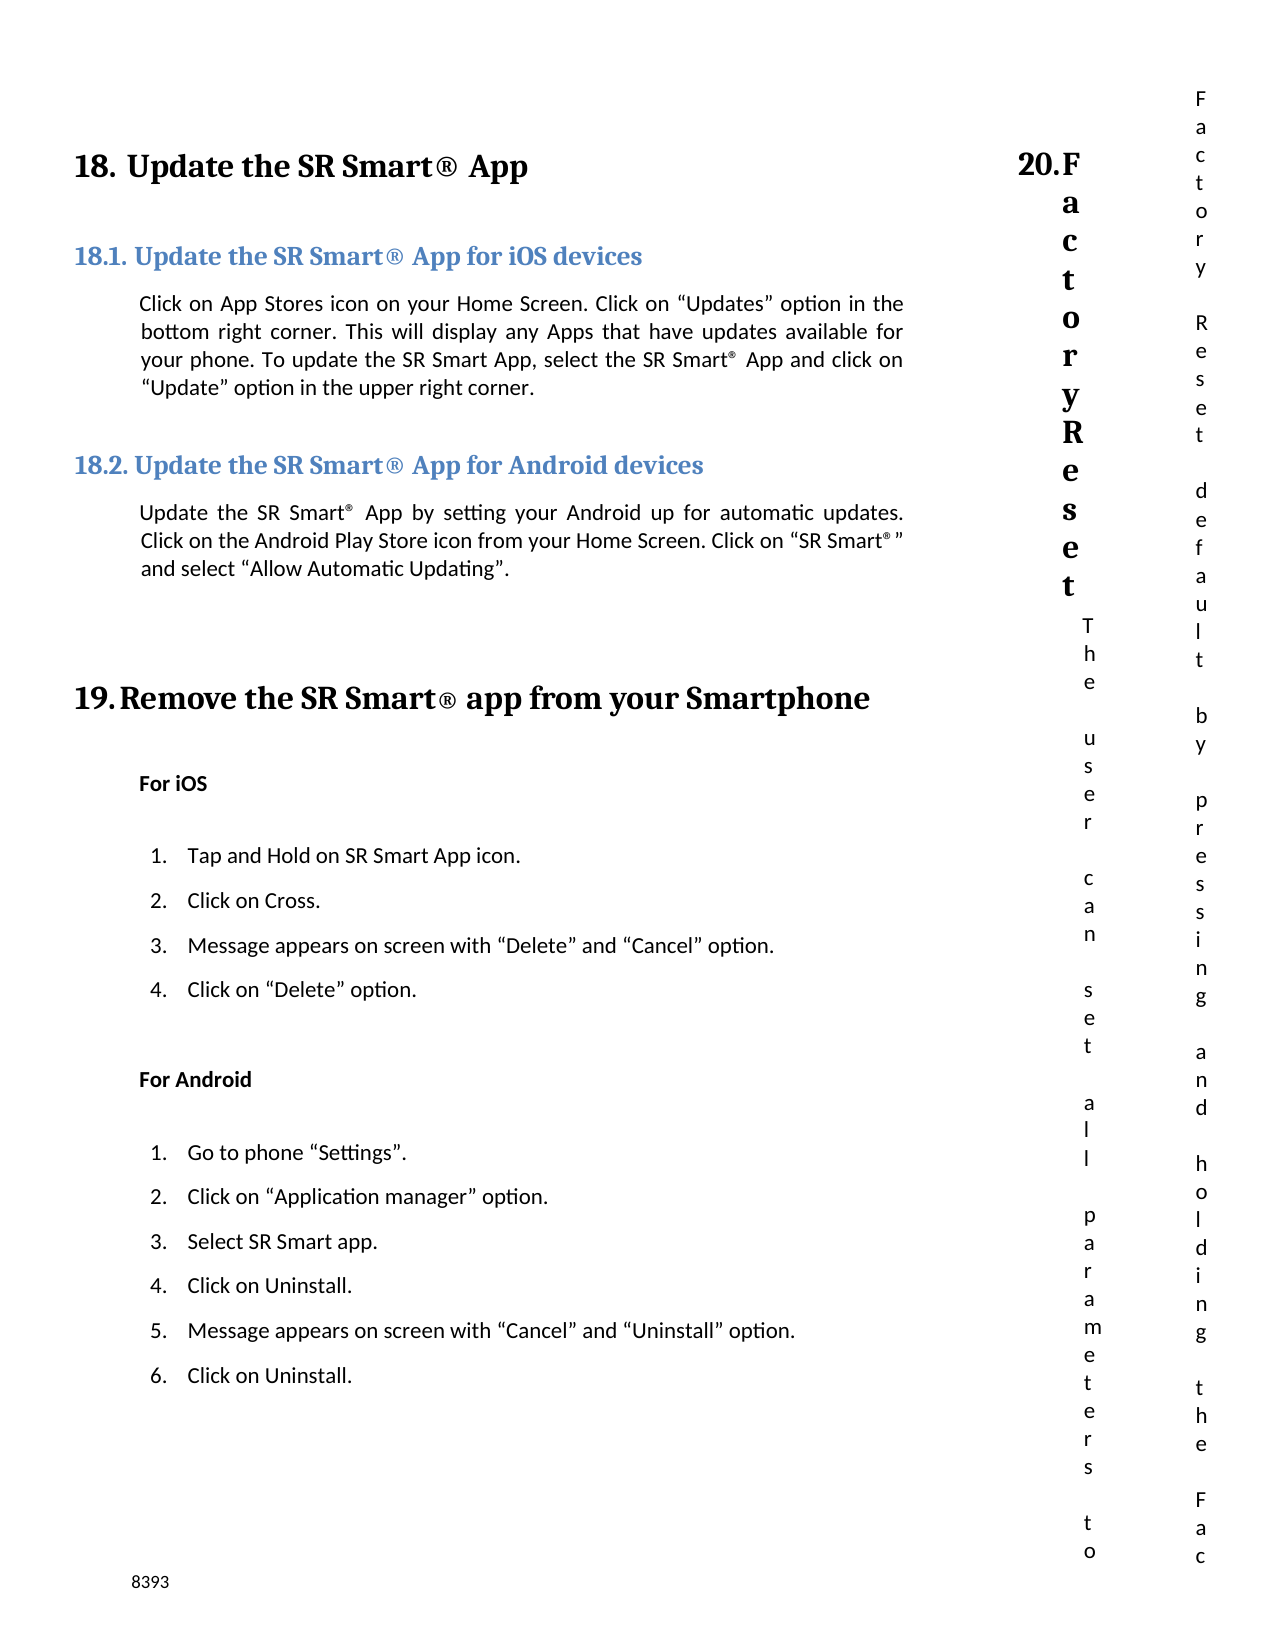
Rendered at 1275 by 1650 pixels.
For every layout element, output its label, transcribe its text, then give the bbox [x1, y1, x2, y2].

list Select SR Smart app. [150, 1227, 1018, 1255]
text For iOS [139, 769, 905, 797]
list Click on “Delete” option. [150, 976, 1018, 1003]
list Tap and Hold on SR Smart App icon. [150, 841, 1018, 869]
list Click on “Application manager” option. [150, 1182, 1018, 1210]
subtitle Factory Reset [1018, 145, 1086, 605]
list Click on Uninstall. [150, 1361, 1018, 1389]
list Click on Cross. [150, 886, 1018, 914]
subtitle Update the SR Smart® App [75, 148, 1018, 186]
text For Android [139, 1065, 905, 1093]
subtitle Remove the SR Smart® app from your Smartphone [75, 679, 1018, 718]
list Message appears on screen with “Delete” and “Cancel” option. [150, 931, 1018, 959]
text Update the SR Smart® App by setting your Android up for automatic updates. Click on the Android Play Store icon from your Home Screen. Click on “SR Smart®” and select “Allow Automatic Updating”. [139, 498, 905, 582]
list Go to phone “Settings”. [150, 1138, 1018, 1166]
list Message appears on screen with “Cancel” and “Uninstall” option. [150, 1316, 1018, 1344]
list Click on Uninstall. [150, 1272, 1018, 1300]
subtitle Update the SR Smart® App for Android devices [75, 450, 1018, 481]
text Click on App Stores icon on your Home Screen. Click on “Updates” option in the bottom right corner. This will display any Apps that have updates available for your phone. To update the SR Smart App, select the SR Smart® App and click on “Update” option in the upper right corner. [139, 289, 905, 401]
subtitle Update the SR Smart® App for iOS devices [75, 241, 1018, 272]
